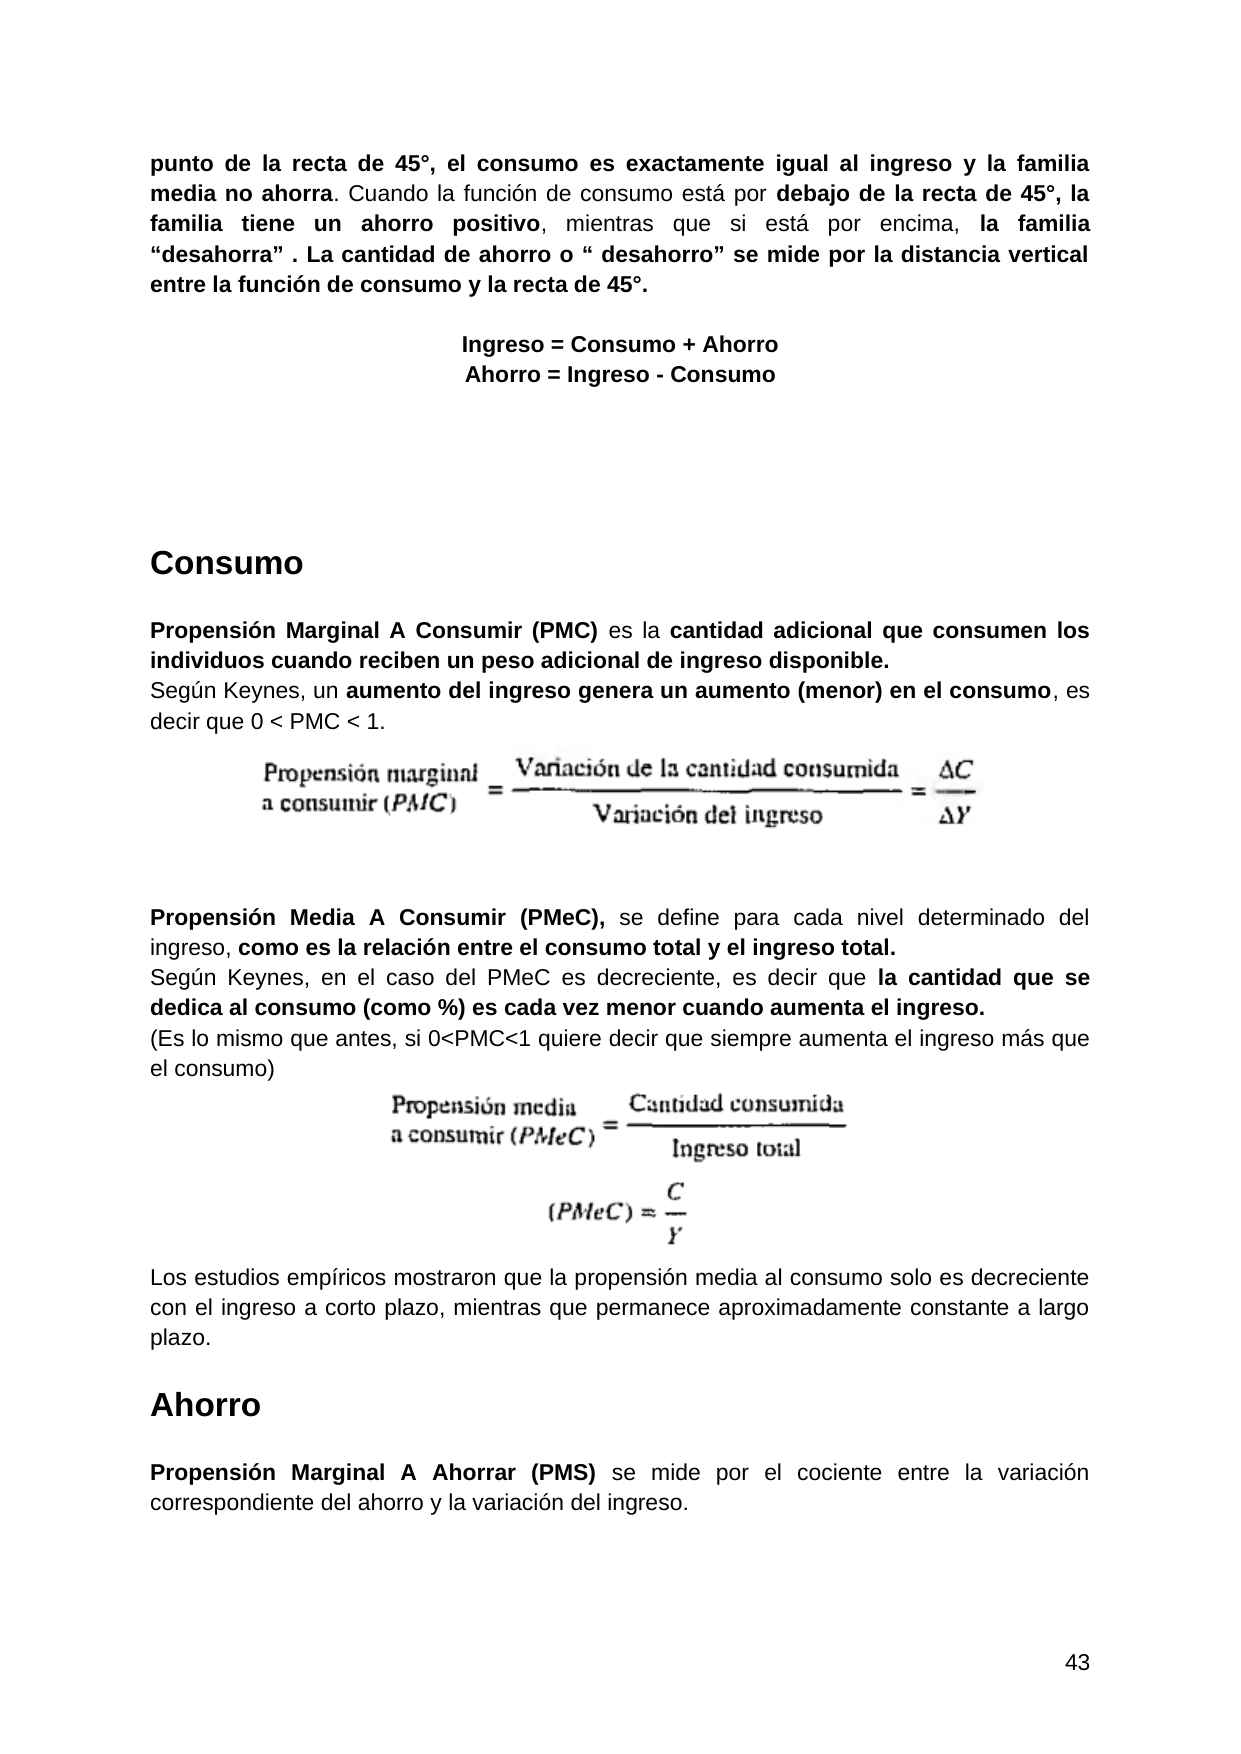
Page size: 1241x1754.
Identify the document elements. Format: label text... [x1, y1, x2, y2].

text Según Keynes, un aumento del ingreso genera un aumento (menor) en el consumo, es decir que 0 < PMC < 1. [150, 677, 1090, 734]
text Ingreso = Consumo + Ahorro [150, 331, 1090, 358]
text (Es lo mismo que antes, si 0<PMC<1 quiere decir que siempre aumenta el ingreso más que el consumo) [150, 1024, 1090, 1081]
text Ahorro = Ingreso - Consumo [150, 361, 1090, 388]
text Ahorro [150, 1385, 1090, 1423]
text Consumo [150, 543, 1090, 581]
text Propensión Media A Consumir (PMeC), se define para cada nivel determinado del ingreso, como es la relación entre el consumo total y el ingreso total. [150, 904, 1090, 960]
picture [253, 737, 987, 840]
text Propensión Marginal A Consumir (PMC) es la cantidad adicional que consumen los individuos cuando reciben un peso adicional de ingreso disponible. [150, 617, 1090, 674]
text Los estudios empíricos mostraron que la propensión media al consumo solo es decreciente con el ingreso a corto plazo, mientras que permanece aproximadamente constante a largo plazo. [150, 1264, 1090, 1351]
picture [380, 1085, 860, 1260]
text Según Keynes, en el caso del PMeC es decreciente, es decir que la cantidad que se dedica al consumo (como %) es cada vez menor cuando aumenta el ingreso. [150, 964, 1090, 1021]
text Propensión Marginal A Ahorrar (PMS) se mide por el cociente entre la variación correspondiente del ahorro y la variación del ingreso. [150, 1459, 1090, 1516]
